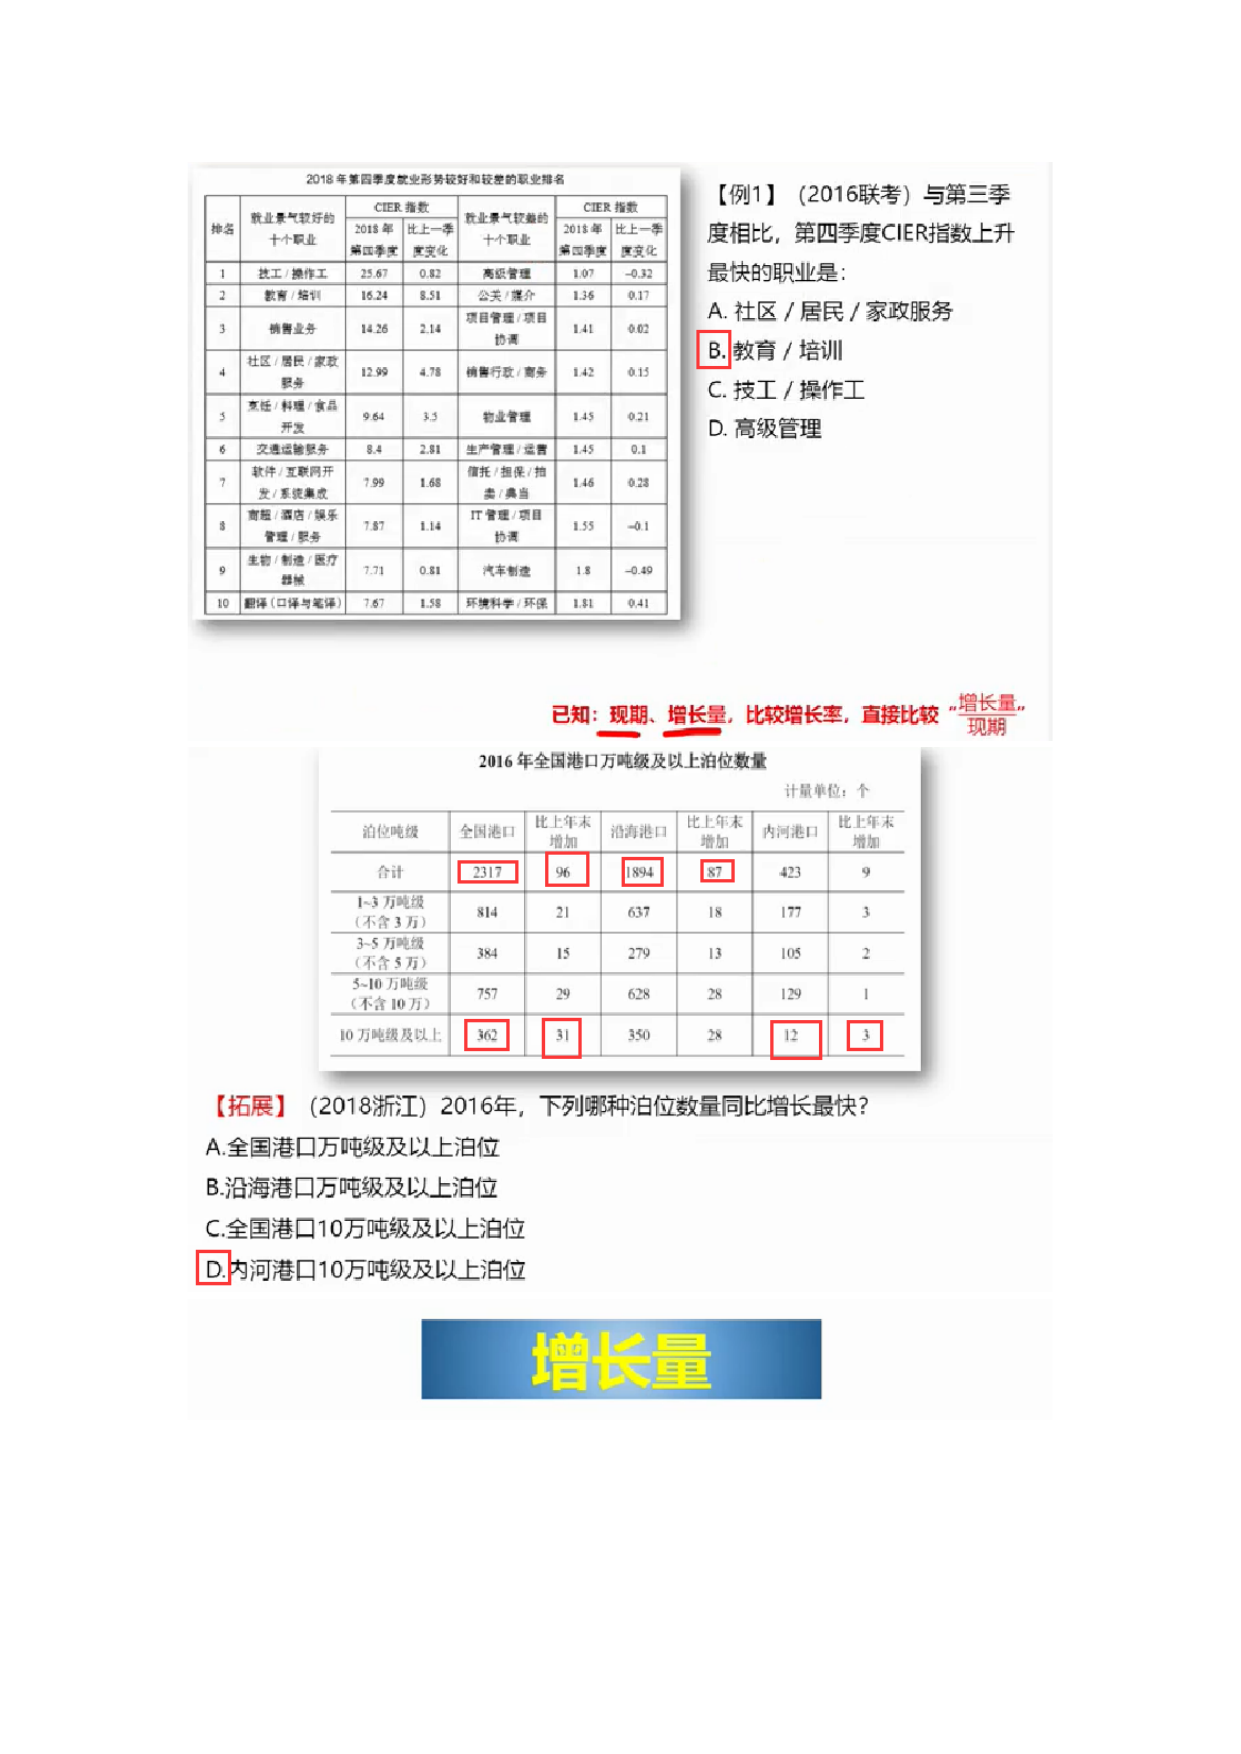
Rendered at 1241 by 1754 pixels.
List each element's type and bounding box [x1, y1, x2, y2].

picture [187, 1299, 1053, 1420]
picture [187, 162, 1053, 741]
picture [187, 747, 1053, 1292]
